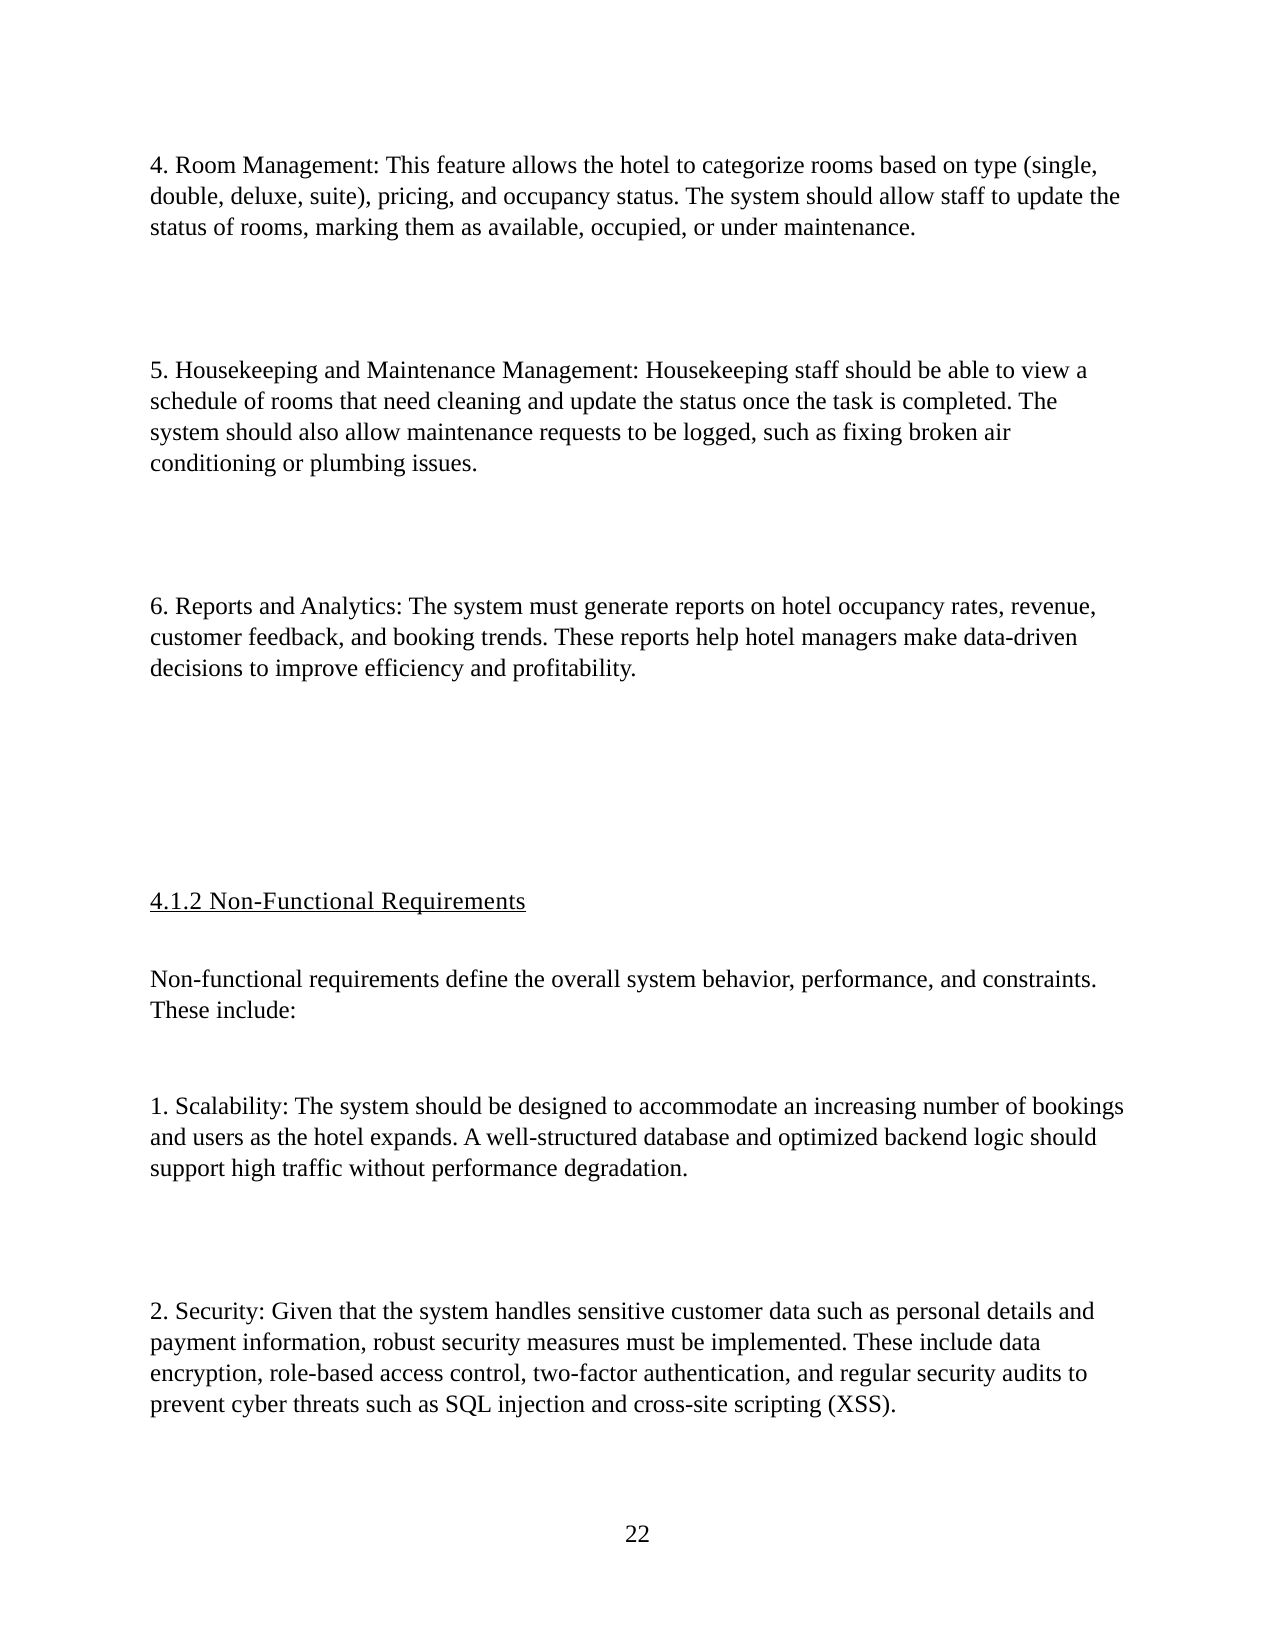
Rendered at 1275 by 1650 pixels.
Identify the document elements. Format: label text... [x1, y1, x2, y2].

text Non-functional requirements define the overall system behavior, performance, and constraints. These include: [150, 964, 1125, 1024]
text 4. Room Management: This feature allows the hotel to categorize rooms based on type (single, double, deluxe, suite), pricing, and occupancy status. The system should allow staff to update the status of rooms, marking them as available, occupied, or under maintenance. [150, 150, 1125, 241]
text 2. Security: Given that the system handles sensitive customer data such as personal details and payment information, robust security measures must be implemented. These include data encryption, role-based access control, two-factor authentication, and regular security audits to prevent cyber threats such as SQL injection and cross-site scripting (XSS). [150, 1296, 1125, 1418]
text 1. Scalability: The system should be designed to accommodate an increasing number of bookings and users as the hotel expands. A well-structured database and optimized backend logic should support high traffic without performance degradation. [150, 1091, 1125, 1182]
subtitle 4.1.2 Non-Functional Requirements [150, 886, 1125, 914]
text 6. Reports and Analytics: The system must generate reports on hotel occupancy rates, revenue, customer feedback, and booking trends. These reports help hotel managers make data-driven decisions to improve efficiency and profitability. [150, 591, 1125, 682]
text 5. Housekeeping and Maintenance Management: Housekeeping staff should be able to view a schedule of rooms that need cleaning and update the status once the task is completed. The system should also allow maintenance requests to be logged, such as fixing broken air conditioning or plumbing issues. [150, 355, 1125, 477]
